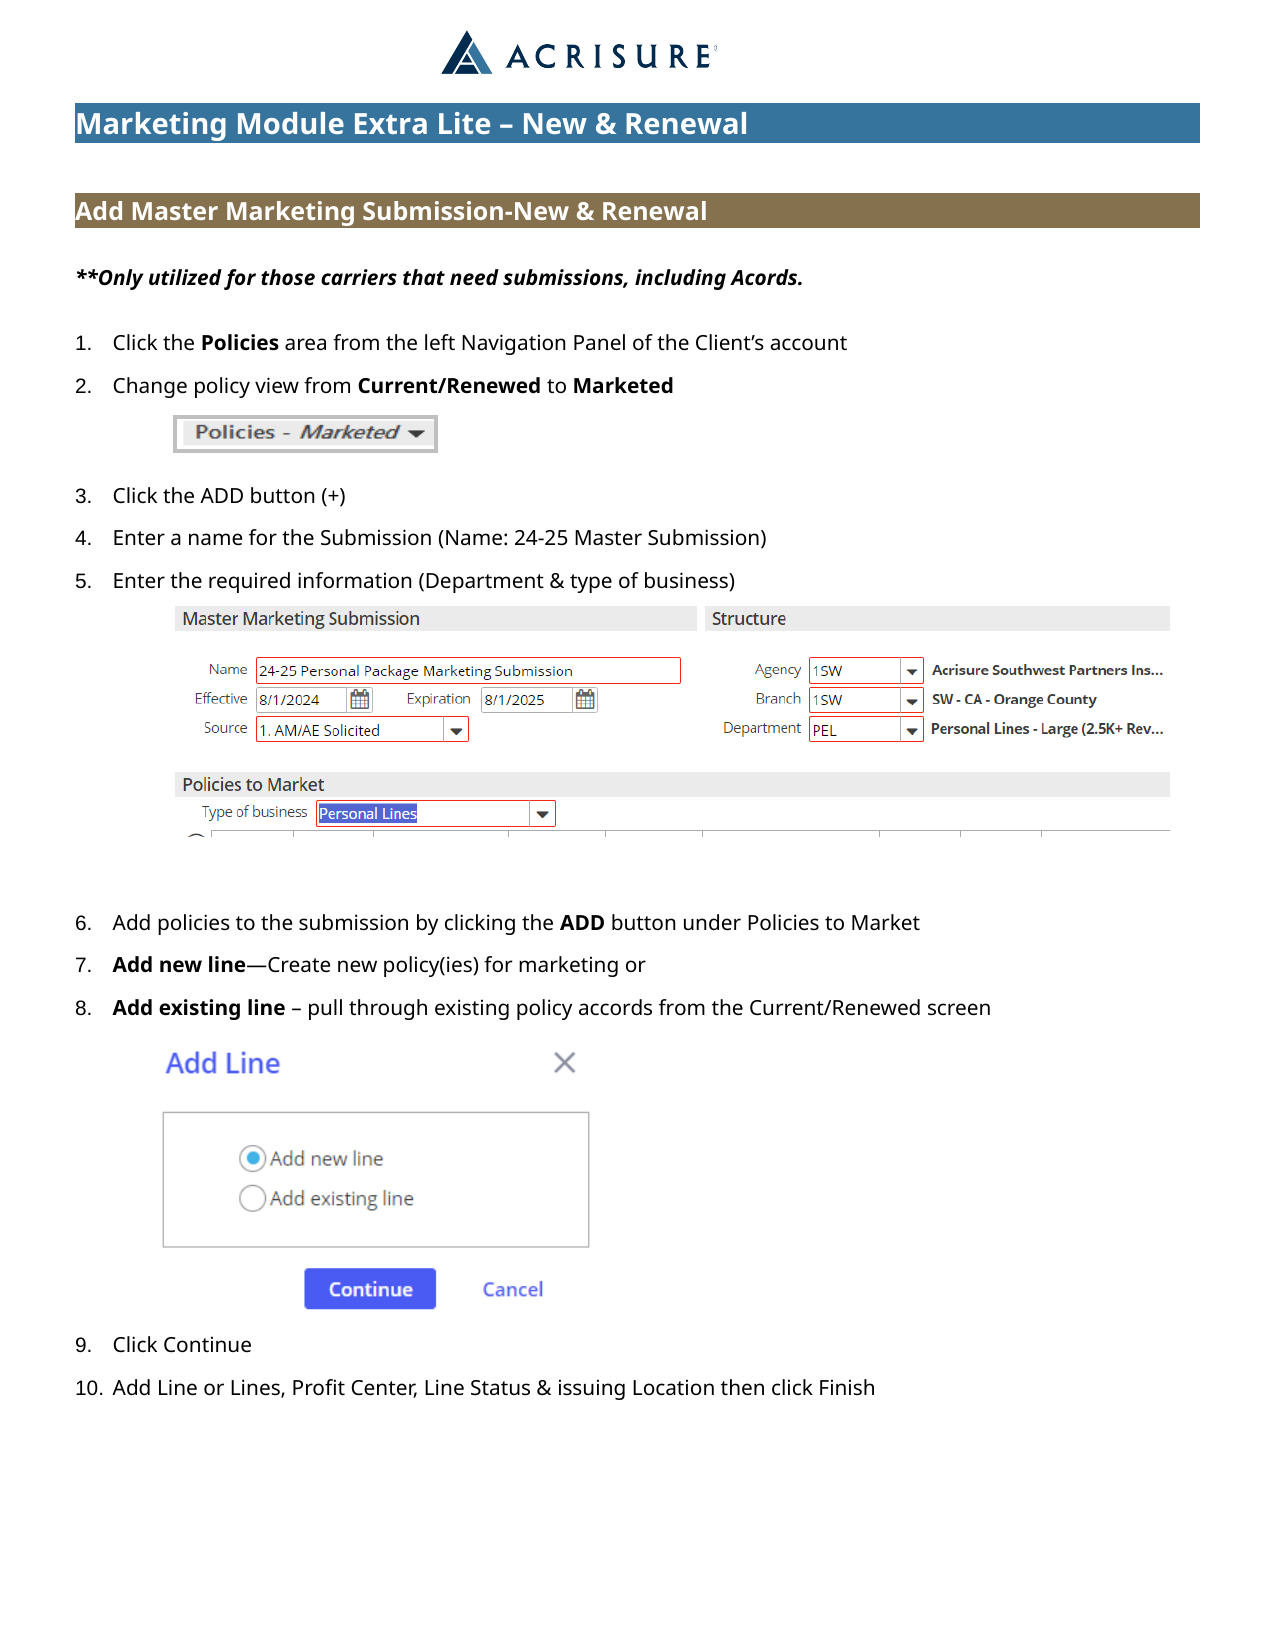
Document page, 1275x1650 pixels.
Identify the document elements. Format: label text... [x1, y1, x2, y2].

subtitle Add Master Marketing Submission-New & Renewal [75, 193, 1200, 228]
picture [150, 1035, 600, 1317]
text **Only utilized for those carriers that need submissions, including Acords. [75, 263, 1200, 291]
list Add Line or Lines, Profit Center, Line Status & issuing Location then click Finish [75, 1373, 1200, 1401]
list Change policy view from Current/Renewed to Marketed [75, 371, 1200, 399]
picture [173, 604, 1171, 837]
picture [177, 419, 434, 449]
list Click the ADD button (+) [75, 481, 1200, 509]
subtitle Marketing Module Extra Lite – New & Renewal [75, 103, 1200, 143]
picture [439, 23, 718, 80]
list Enter the required information (Department & type of business) [75, 566, 1200, 594]
list Add new line—Create new policy(ies) for marketing or [75, 951, 1200, 979]
list Add existing line – pull through existing policy accords from the Current/Renewed screen [75, 993, 1200, 1022]
list Enter a name for the Submission (Name: 24-25 Master Submission) [75, 523, 1200, 552]
list Click Continue [75, 1330, 1200, 1359]
list Add policies to the submission by clicking the ADD button under Policies to Market [75, 908, 1200, 936]
list Click the Policies area from the left Navigation Panel of the Client’s account [75, 328, 1200, 357]
